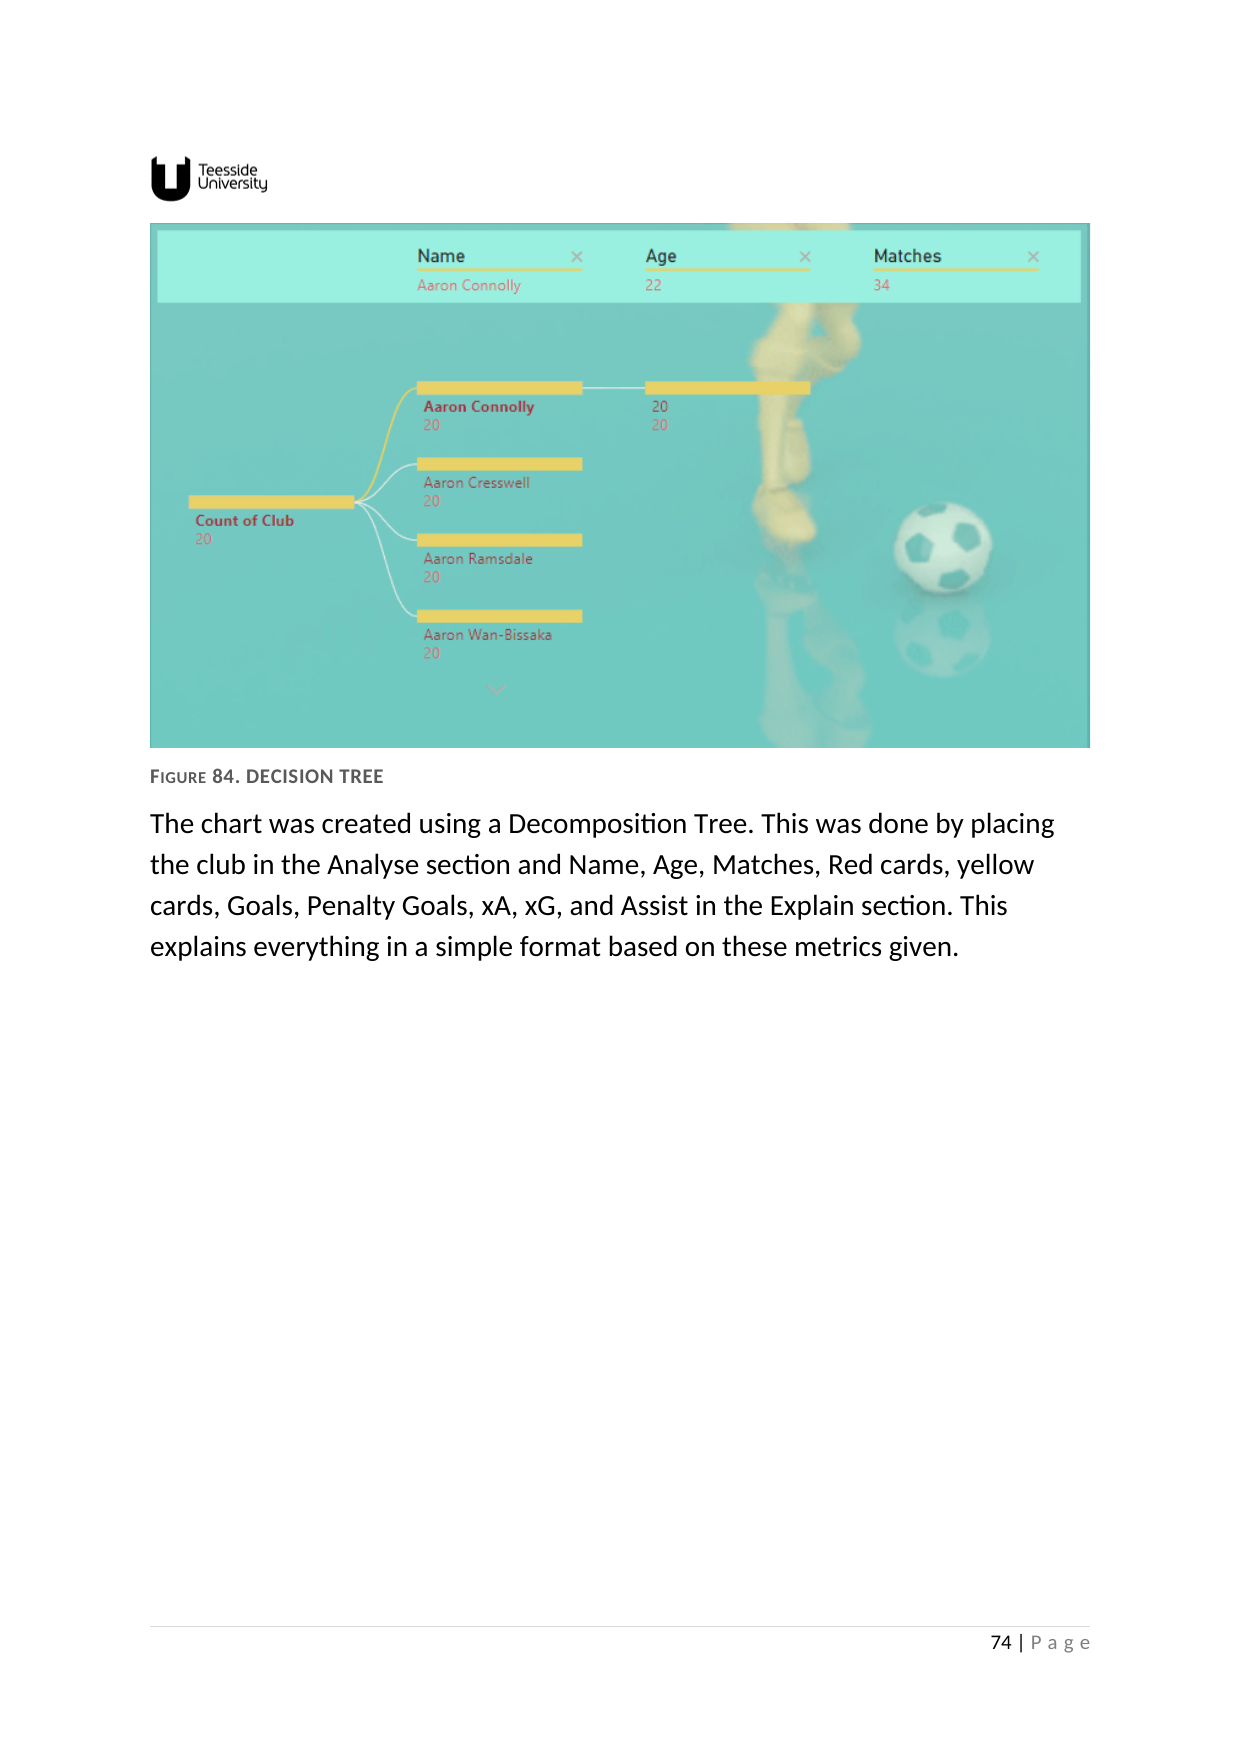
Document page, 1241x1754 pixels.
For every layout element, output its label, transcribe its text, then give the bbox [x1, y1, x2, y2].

picture [150, 99, 1091, 748]
text Figure 84. DECISION TREE [150, 763, 1090, 789]
text The chart was created using a Decomposition Tree. This was done by placing the club in the Analyse section and Name, Age, Matches, Red cards, yellow cards, Goals, Penalty Goals, xA, xG, and Assist in the Explain section. This explains everything in a simple format based on these metrics given. [150, 805, 1090, 963]
